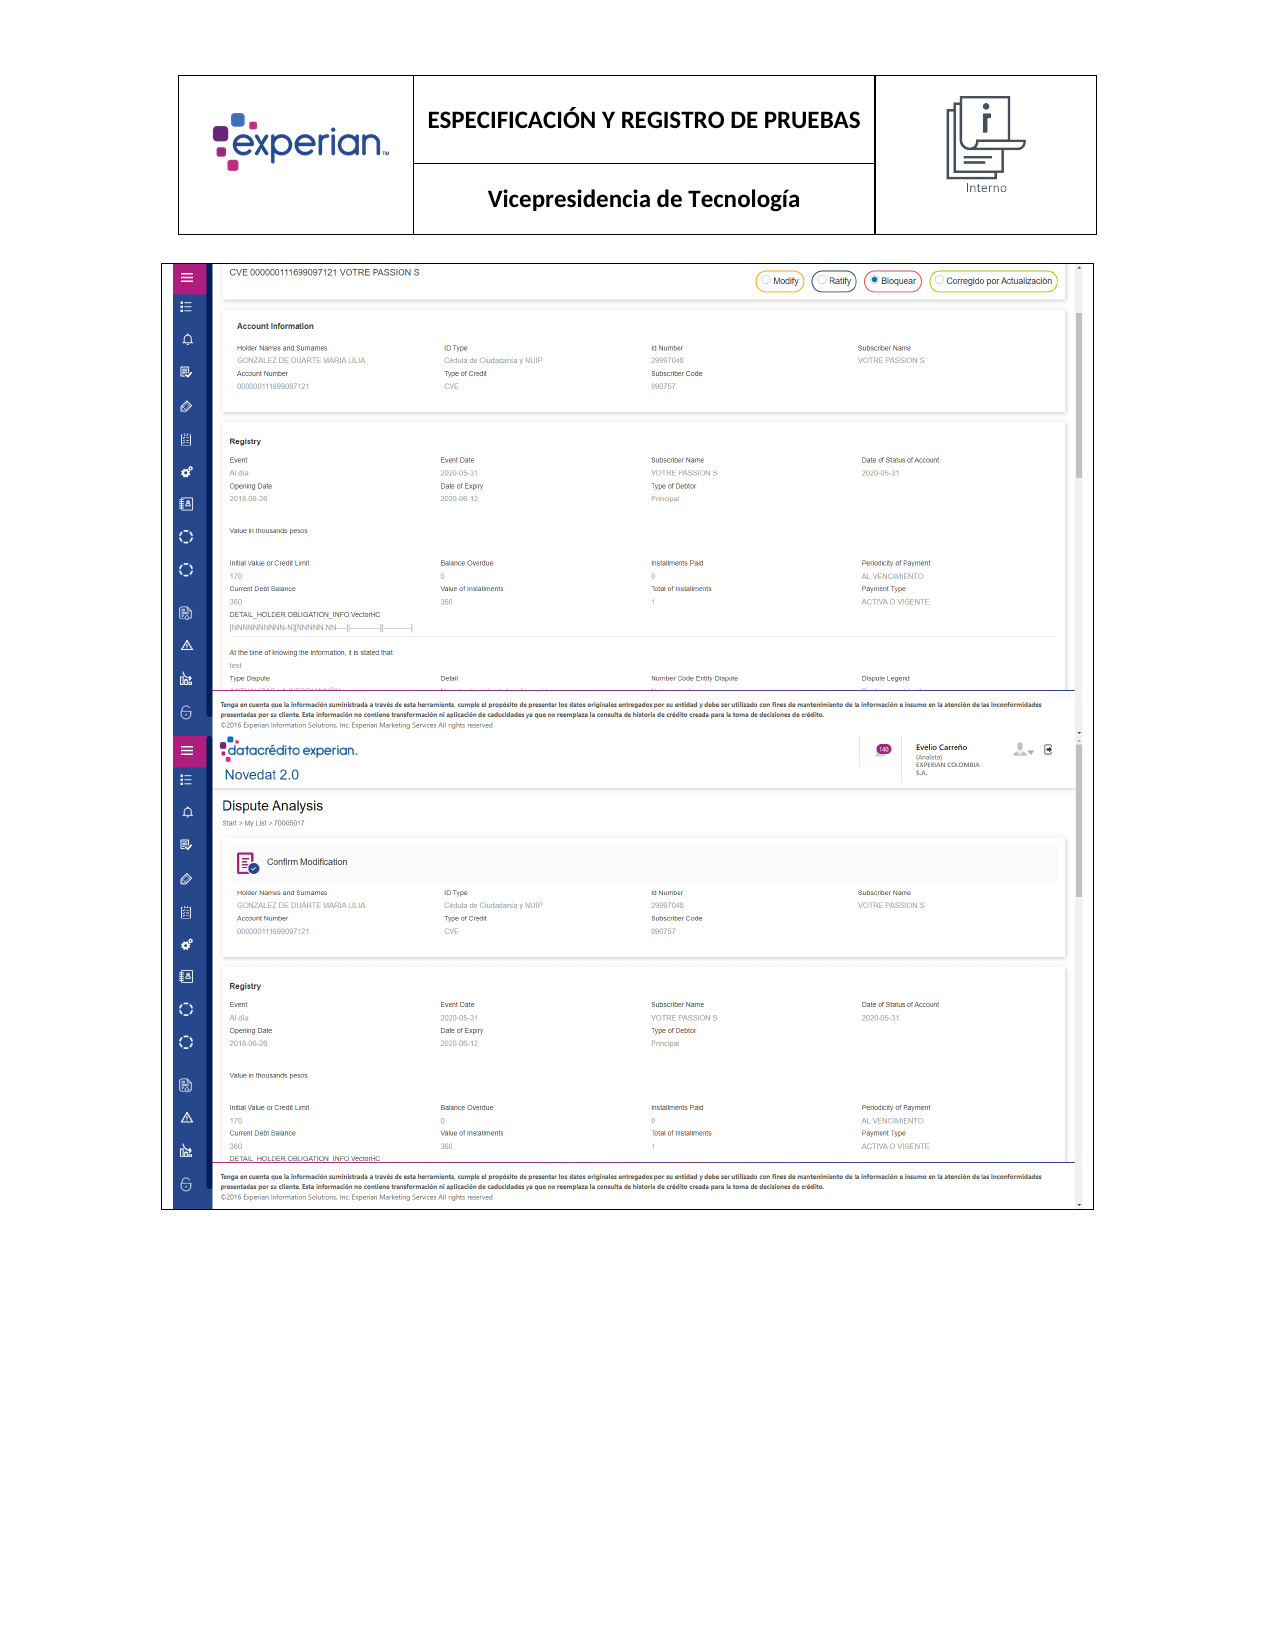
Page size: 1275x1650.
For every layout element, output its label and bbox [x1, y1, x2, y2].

picture [173, 264, 1083, 1209]
picture [946, 91, 1026, 193]
table_cell [1083, 264, 1093, 1209]
table_cell [162, 264, 173, 1209]
picture [191, 91, 401, 192]
